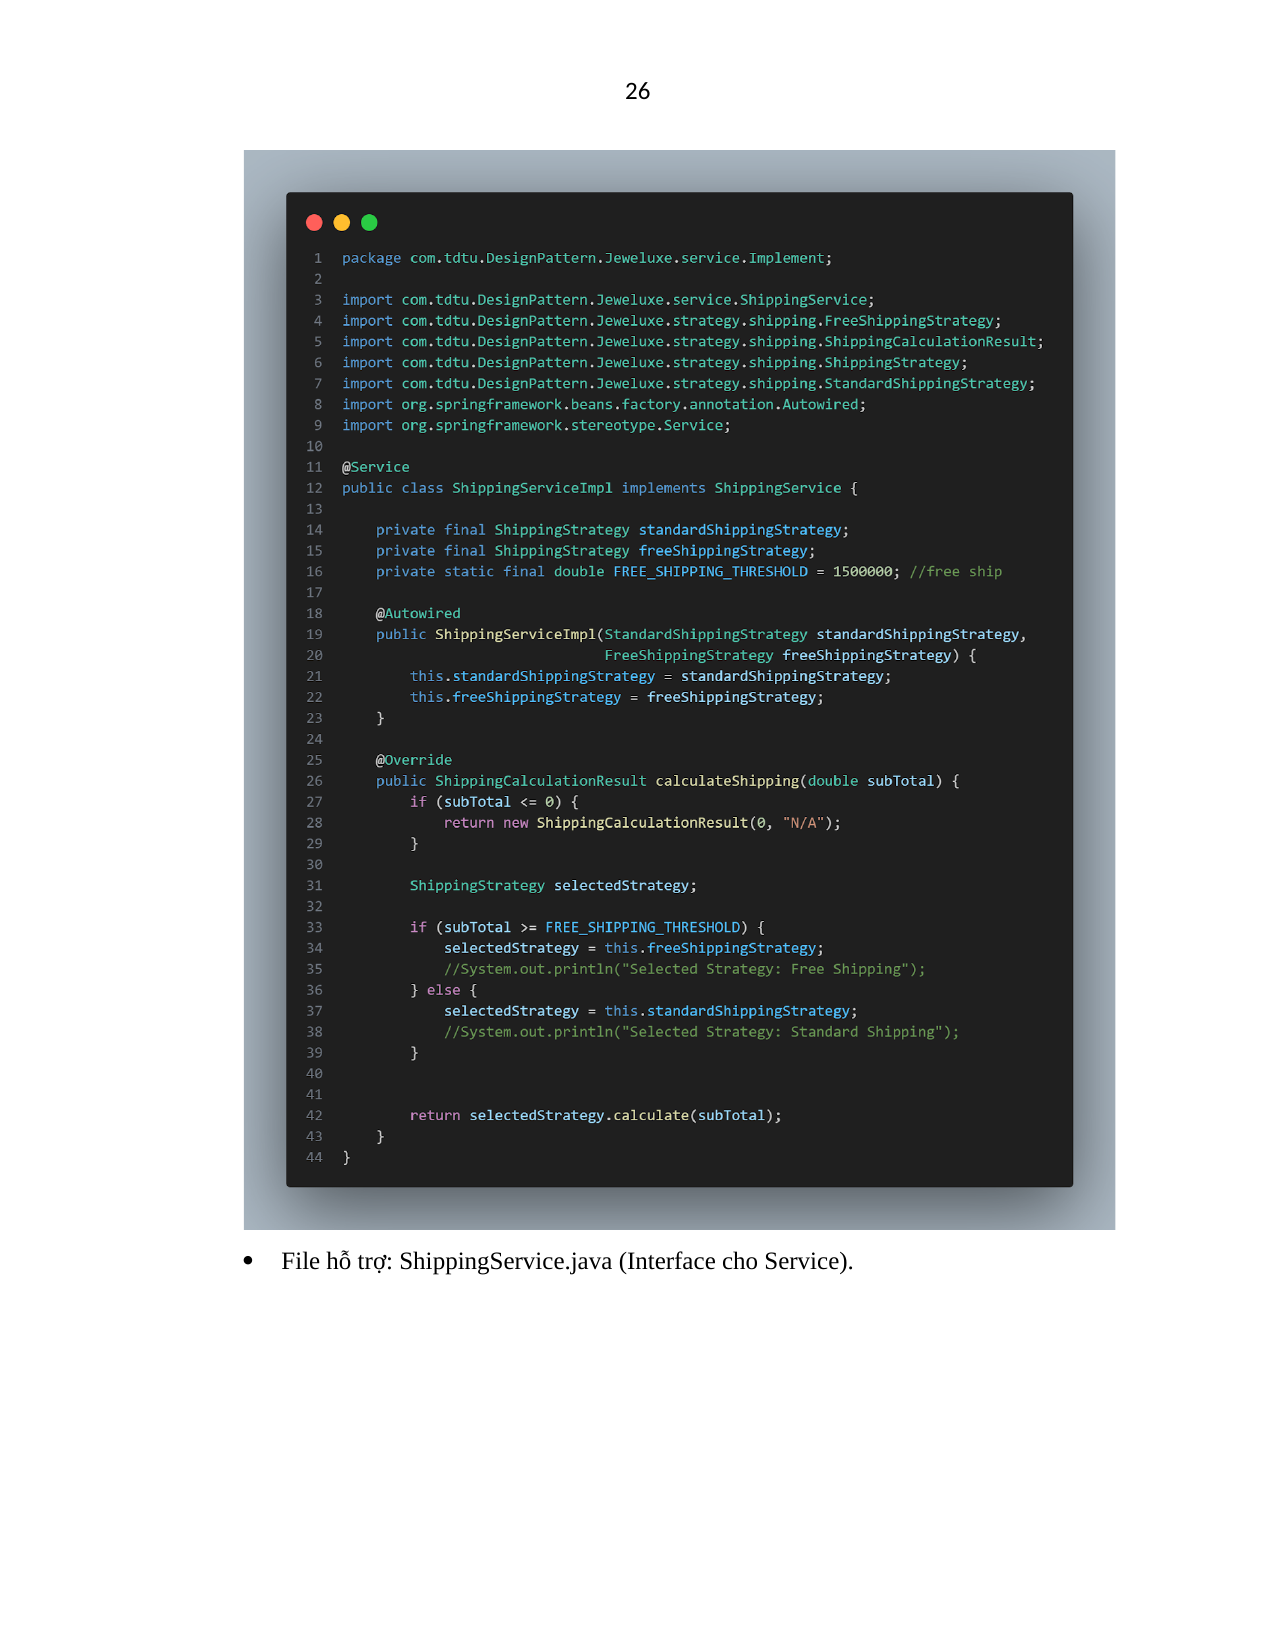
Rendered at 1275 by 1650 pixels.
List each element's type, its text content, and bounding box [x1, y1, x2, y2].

picture [243, 150, 1116, 1230]
list File hỗ trợ: ShippingService.java (Interface cho Service). [244, 1246, 1125, 1274]
